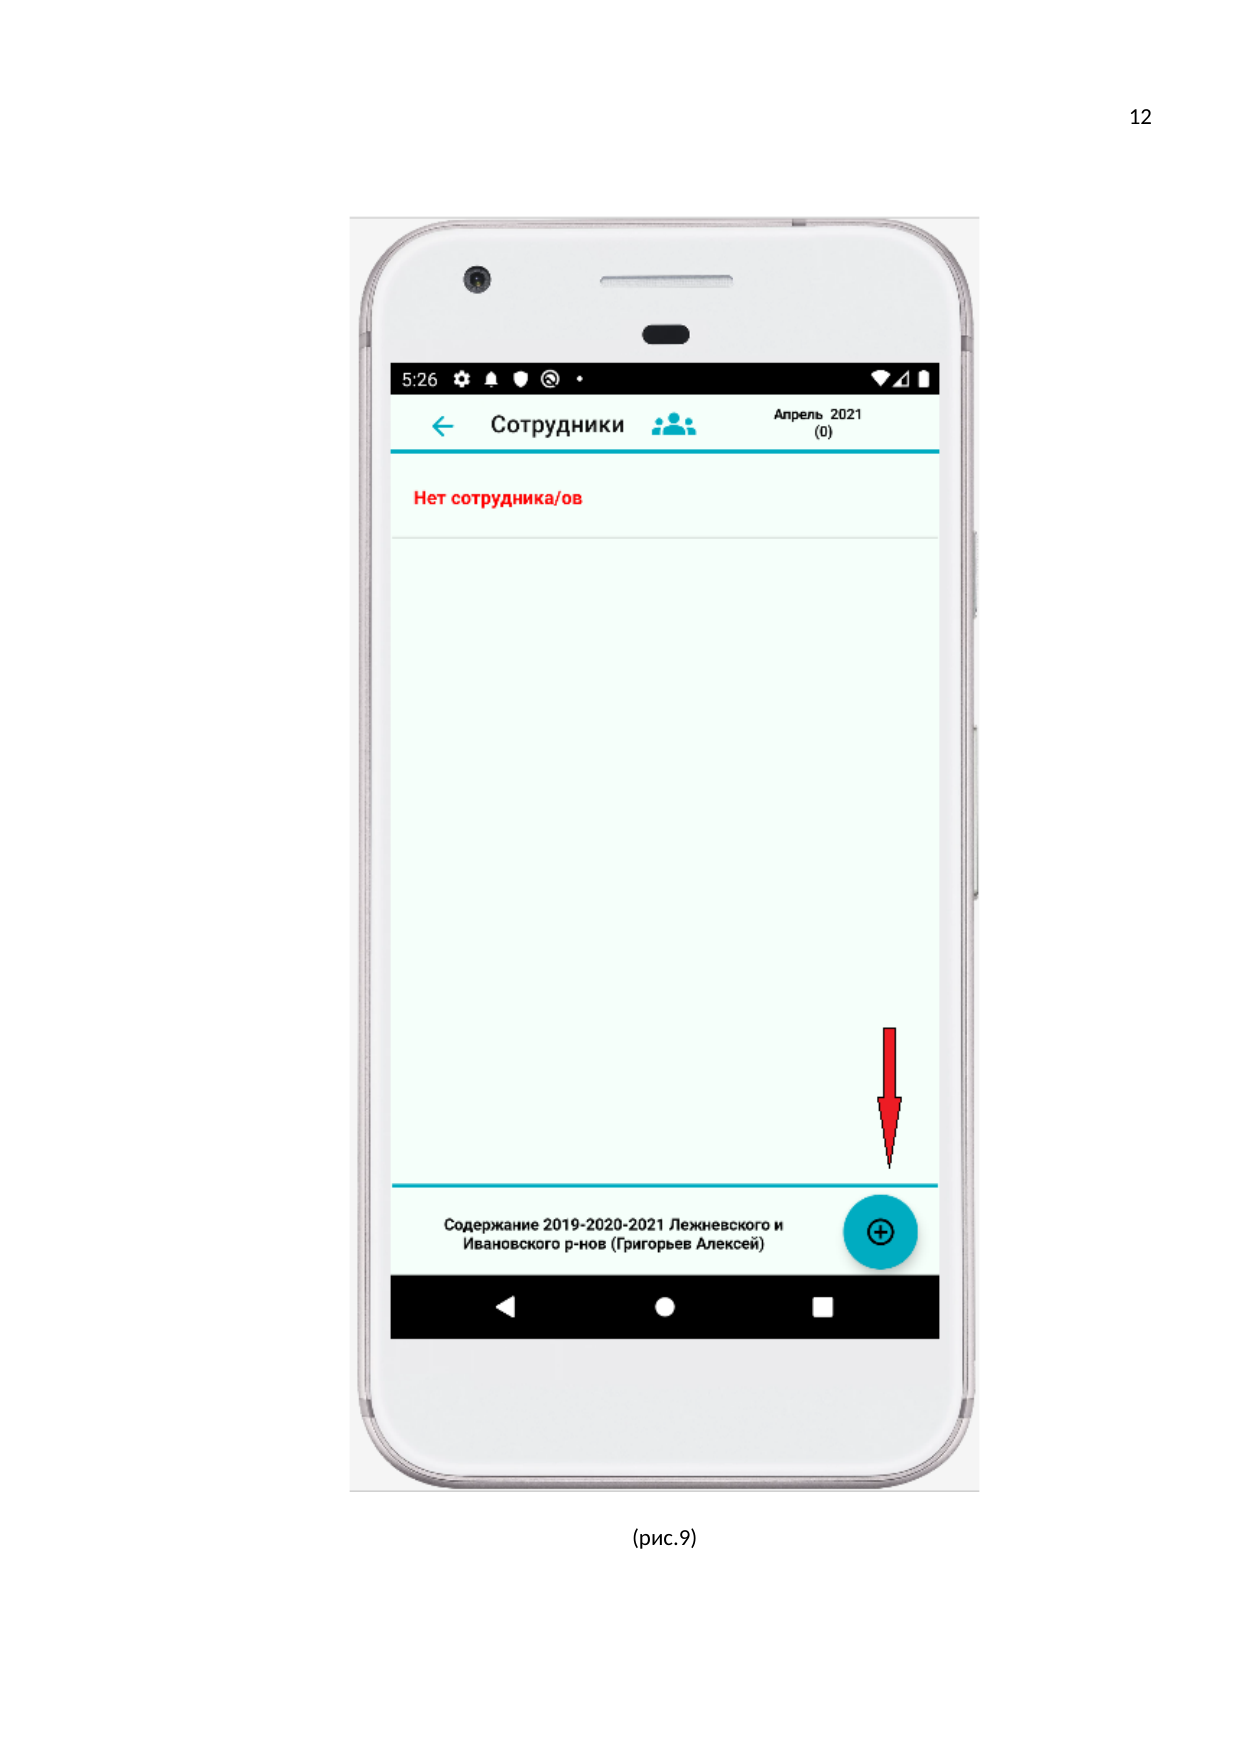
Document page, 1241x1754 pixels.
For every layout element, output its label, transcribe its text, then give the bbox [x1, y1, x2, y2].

text (рис.9) [177, 1523, 1152, 1551]
picture [349, 216, 980, 1492]
